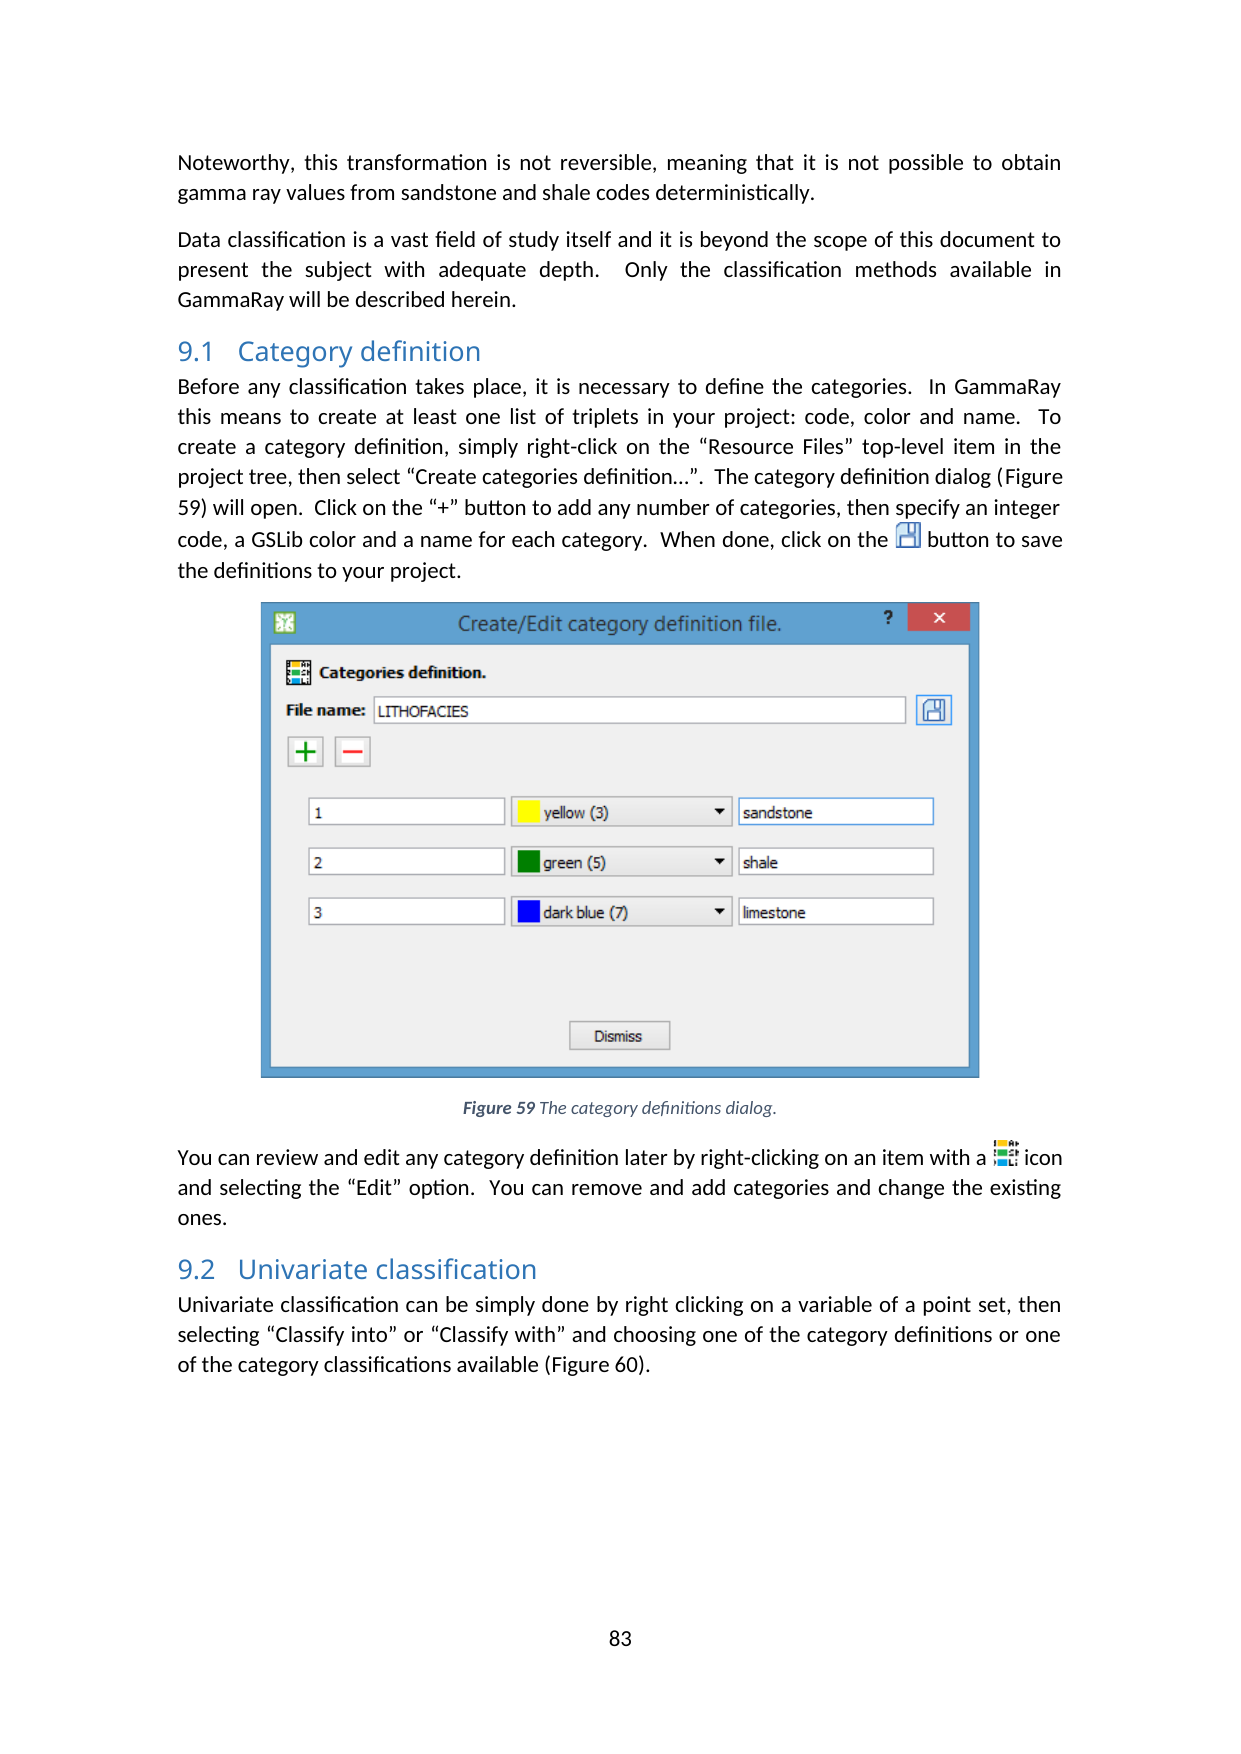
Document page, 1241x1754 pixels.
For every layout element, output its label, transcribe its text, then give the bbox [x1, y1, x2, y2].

text Univariate classification can be simply done by right clicking on a variable of a point set, then selecting “Classify into” or “Classify with” and choosing one of the category definitions or one of the category classifications available (Figure 60). [177, 1290, 1063, 1378]
text You can review and edit any category definition later by right-clicking on an item with a icon and selecting the “Edit” option. You can remove and add categories and change the existing ones. [177, 1140, 1063, 1231]
subtitle Category definition [177, 332, 1063, 369]
picture [895, 522, 921, 548]
text Data classification is a vast field of study itself and it is beyond the scope of this document to present the subject with adequate depth. Only the classification methods available in GammaRay will be described herein. [177, 225, 1063, 313]
picture [260, 602, 980, 1078]
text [177, 148, 1063, 206]
text Before any classification takes place, it is necessary to define the categories. In GammaRay this means to create at least one list of triplets in your project: code, color and name. To create a category definition, simply right-click on the “Resource Files” top-level item in the project tree, then select “Create categories definition…”. The category definition dialog (Figure 59) will open. Click on the “+” button to add any number of categories, then specify an integer code, a GSLib color and a name for each category. When done, click on the button to save the definitions to your project. [177, 372, 1063, 584]
text Figure 59 The category definitions dialog. [177, 1096, 1063, 1119]
picture [993, 1140, 1019, 1166]
subtitle Univariate classification [177, 1250, 1063, 1287]
